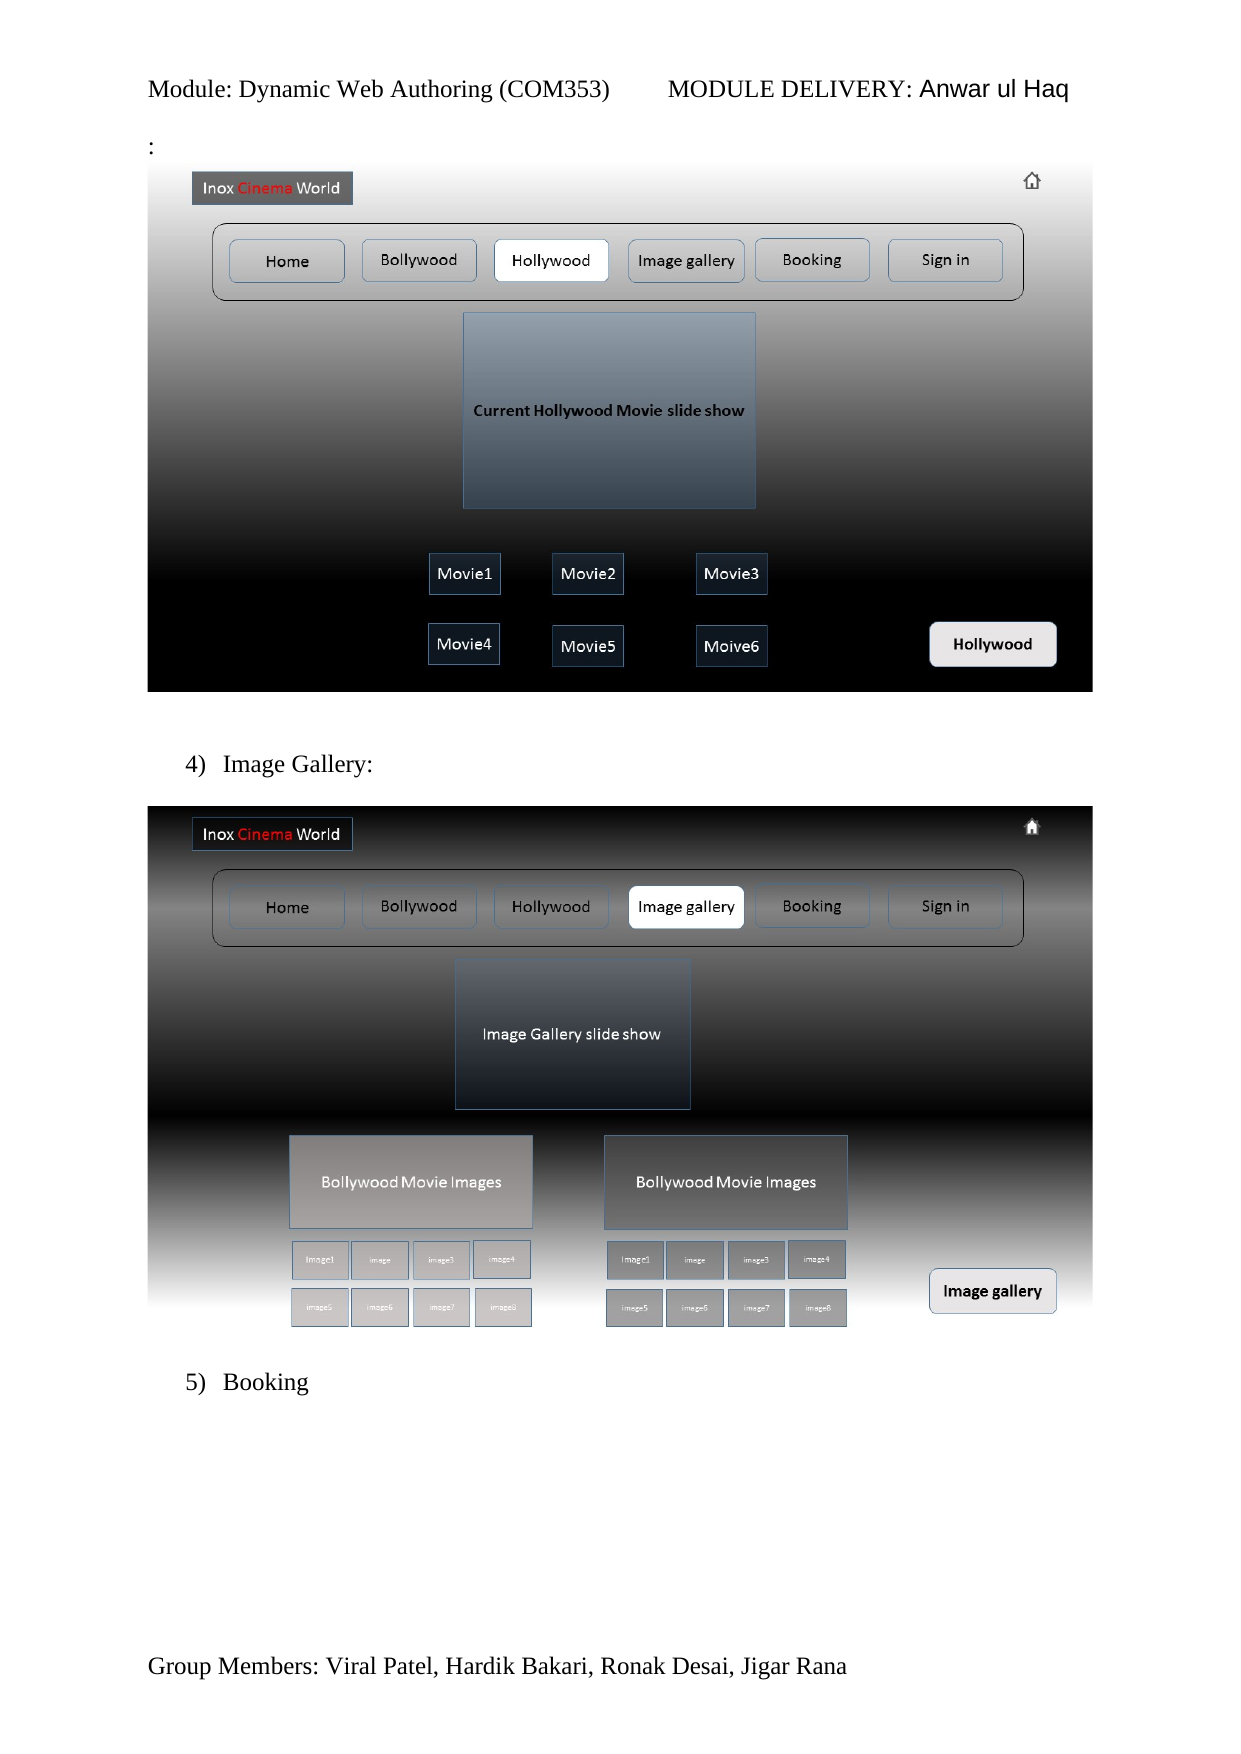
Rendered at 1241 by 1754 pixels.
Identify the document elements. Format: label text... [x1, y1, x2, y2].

picture [147, 806, 1093, 1339]
list Image Gallery: [185, 749, 1092, 778]
picture [147, 160, 1093, 692]
list Booking [185, 1367, 1092, 1396]
text : [148, 131, 1092, 160]
